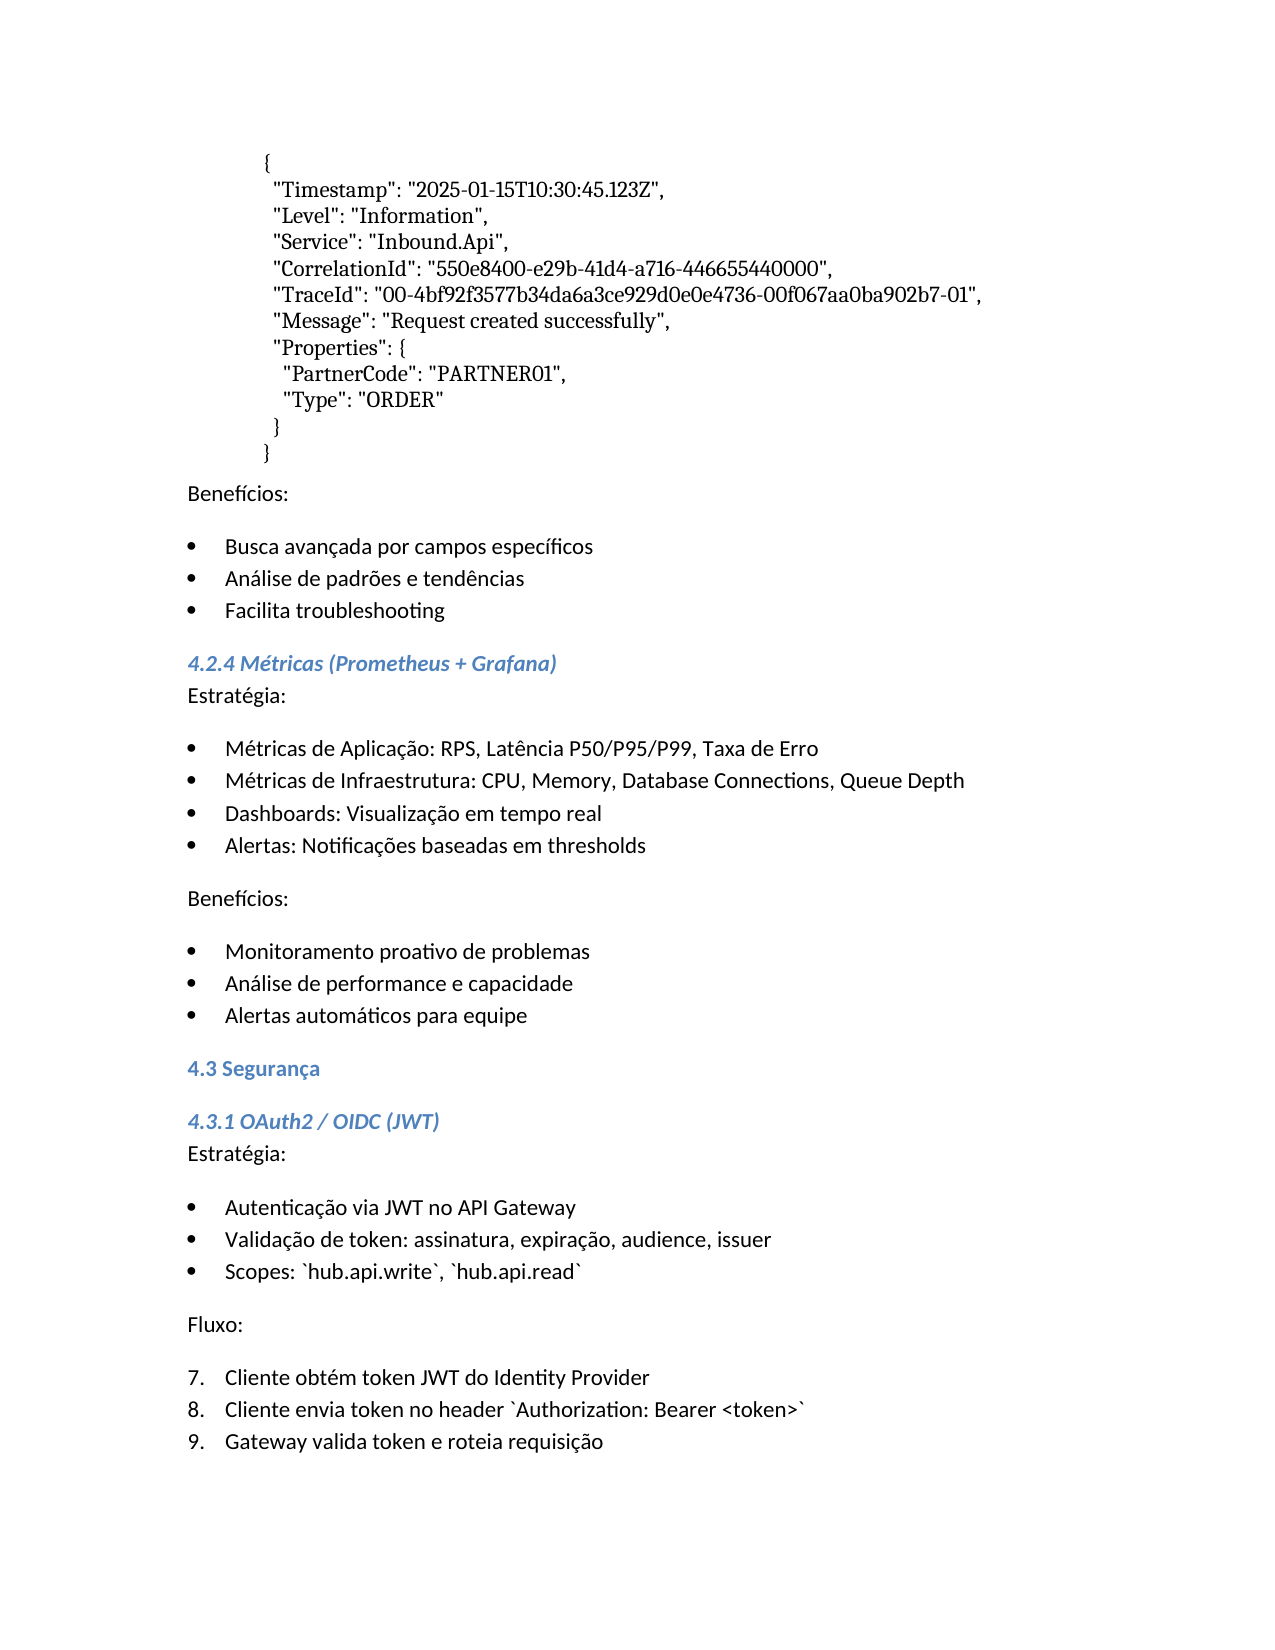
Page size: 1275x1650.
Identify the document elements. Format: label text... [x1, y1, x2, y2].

subtitle 4.3 Segurança [187, 1054, 1087, 1082]
text Estratégia: [187, 1139, 1087, 1168]
text { "Timestamp": "2025-01-15T10:30:45.123Z", "Level": "Information", "Service": "Inbound.Api", "CorrelationId": "550e8400-e29b-41d4-a716-446655440000", "TraceId": "00-4bf92f3577b34da6a3ce929d0e0e4736-00f067aa0ba902b7-01", "Message": "Request created successfully", "Properties": { "PartnerCode": "PARTNER01", "Type": "ORDER" } } [262, 150, 1087, 466]
list Autenticação via JWT no API Gateway [187, 1193, 1087, 1221]
list Métricas de Infraestrutura: CPU, Memory, Database Connections, Queue Depth [187, 767, 1087, 794]
list Dashboards: Visualização em tempo real [187, 799, 1087, 827]
list Monitoramento proativo de problemas [187, 937, 1087, 965]
list Cliente envia token no header `Authorization: Bearer <token>` [187, 1395, 1087, 1423]
list Métricas de Aplicação: RPS, Latência P50/P95/P99, Taxa de Erro [187, 734, 1087, 762]
list Cliente obtém token JWT do Identity Provider [187, 1363, 1087, 1391]
list Facilita troubleshooting [187, 596, 1087, 624]
text Benefícios: [187, 884, 1087, 912]
list Alertas automáticos para equipe [187, 1001, 1087, 1029]
text Benefícios: [187, 479, 1087, 507]
list Gateway valida token e roteia requisição [187, 1427, 1087, 1455]
text Estratégia: [187, 681, 1087, 709]
list Validação de token: assinatura, expiração, audience, issuer [187, 1225, 1087, 1253]
list Scopes: `hub.api.write`, `hub.api.read` [187, 1257, 1087, 1285]
list Busca avançada por campos específicos [187, 532, 1087, 560]
subtitle 4.2.4 Métricas (Prometheus + Grafana) [187, 649, 1087, 677]
text Fluxo: [187, 1310, 1087, 1338]
list Análise de performance e capacidade [187, 969, 1087, 997]
subtitle 4.3.1 OAuth2 / OIDC (JWT) [187, 1107, 1087, 1135]
list Alertas: Notificações baseadas em thresholds [187, 831, 1087, 859]
list Análise de padrões e tendências [187, 564, 1087, 592]
